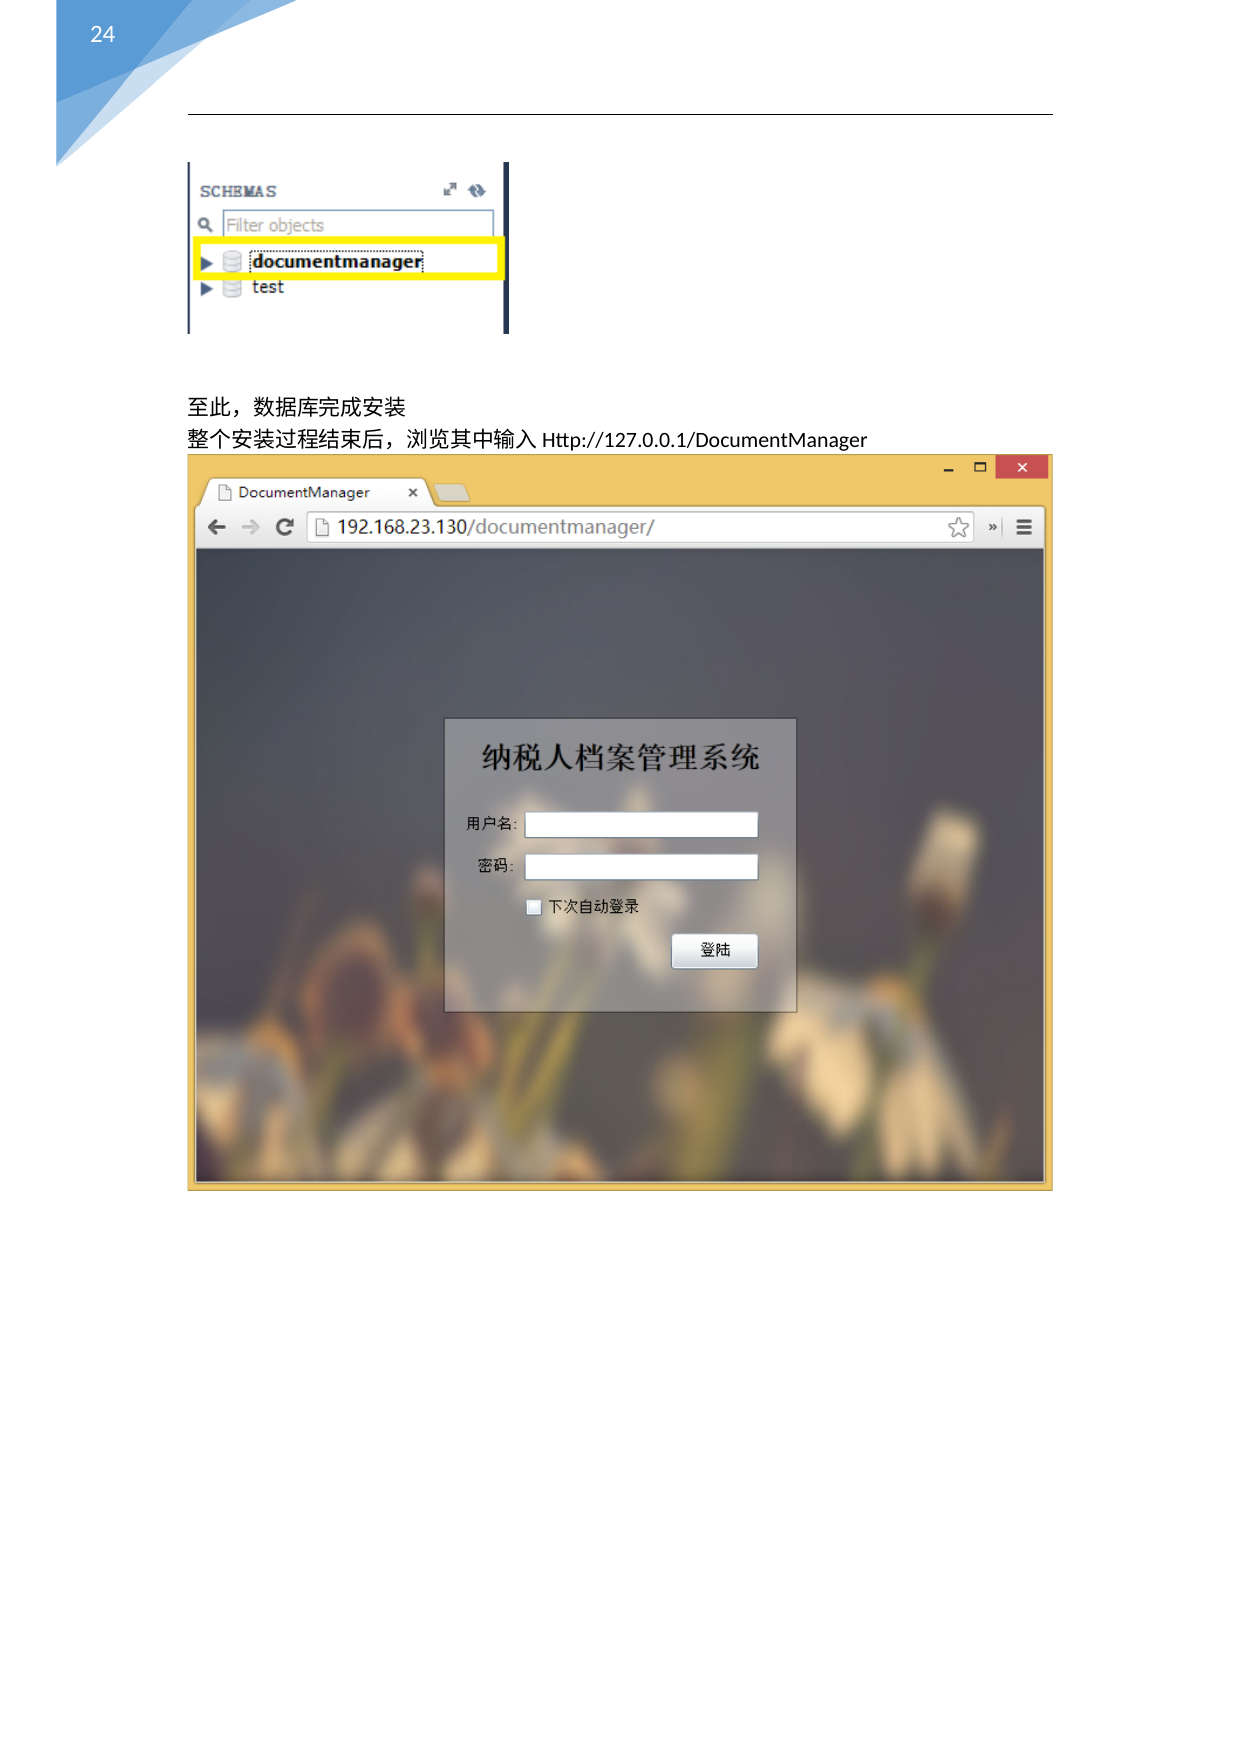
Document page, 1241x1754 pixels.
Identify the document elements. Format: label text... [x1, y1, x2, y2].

text 整个安装过程结束后，浏览其中输入Http://127.0.0.1/DocumentManager [187, 422, 1053, 454]
picture [56, 0, 509, 334]
text 至此，数据库完成安装 [187, 389, 1053, 422]
picture [187, 454, 1053, 1191]
